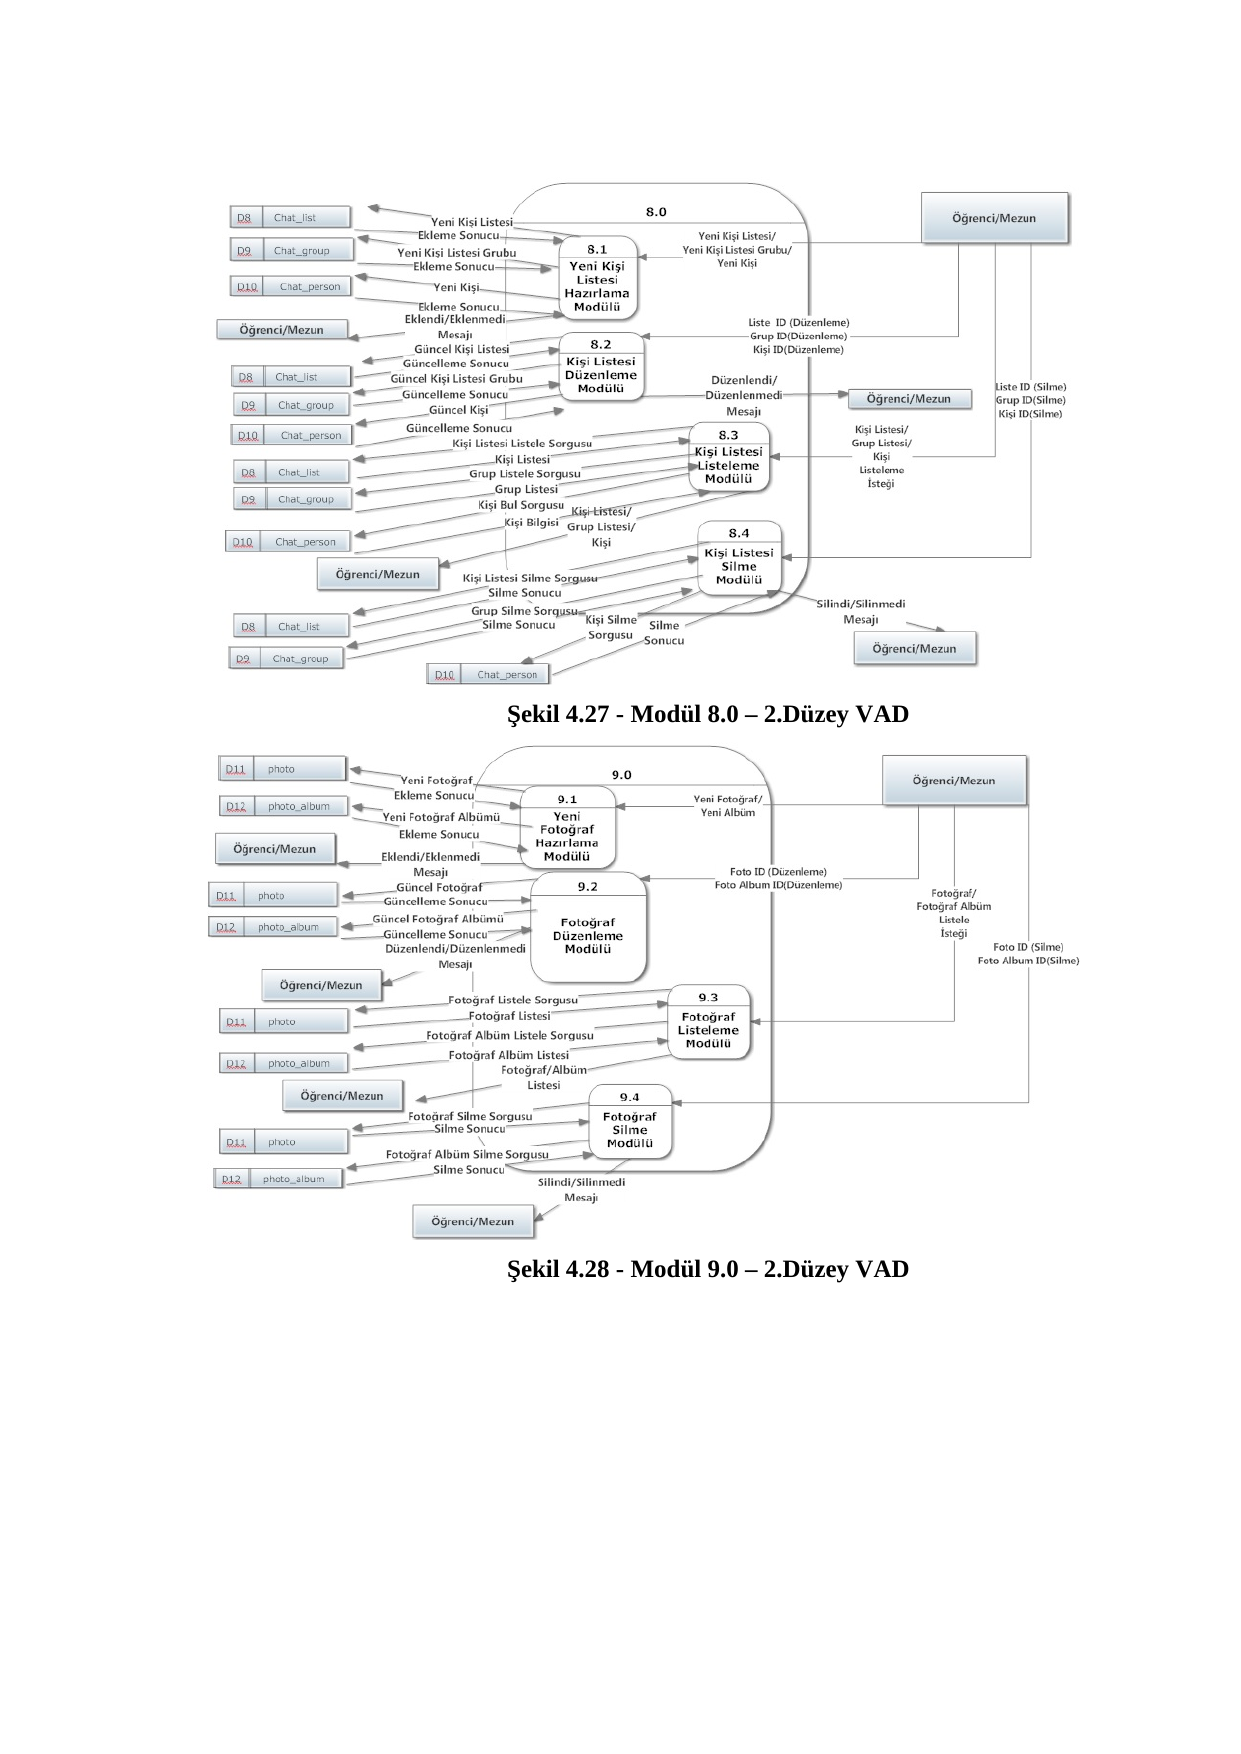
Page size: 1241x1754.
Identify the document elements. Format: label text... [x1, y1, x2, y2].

picture [206, 742, 1081, 1240]
text Şekil 4.27 - Modül 8.0 – 2.Düzey VAD [207, 699, 1092, 728]
picture [206, 177, 1081, 685]
text Şekil 4.28 - Modül 9.0 – 2.Düzey VAD [207, 1254, 1092, 1282]
